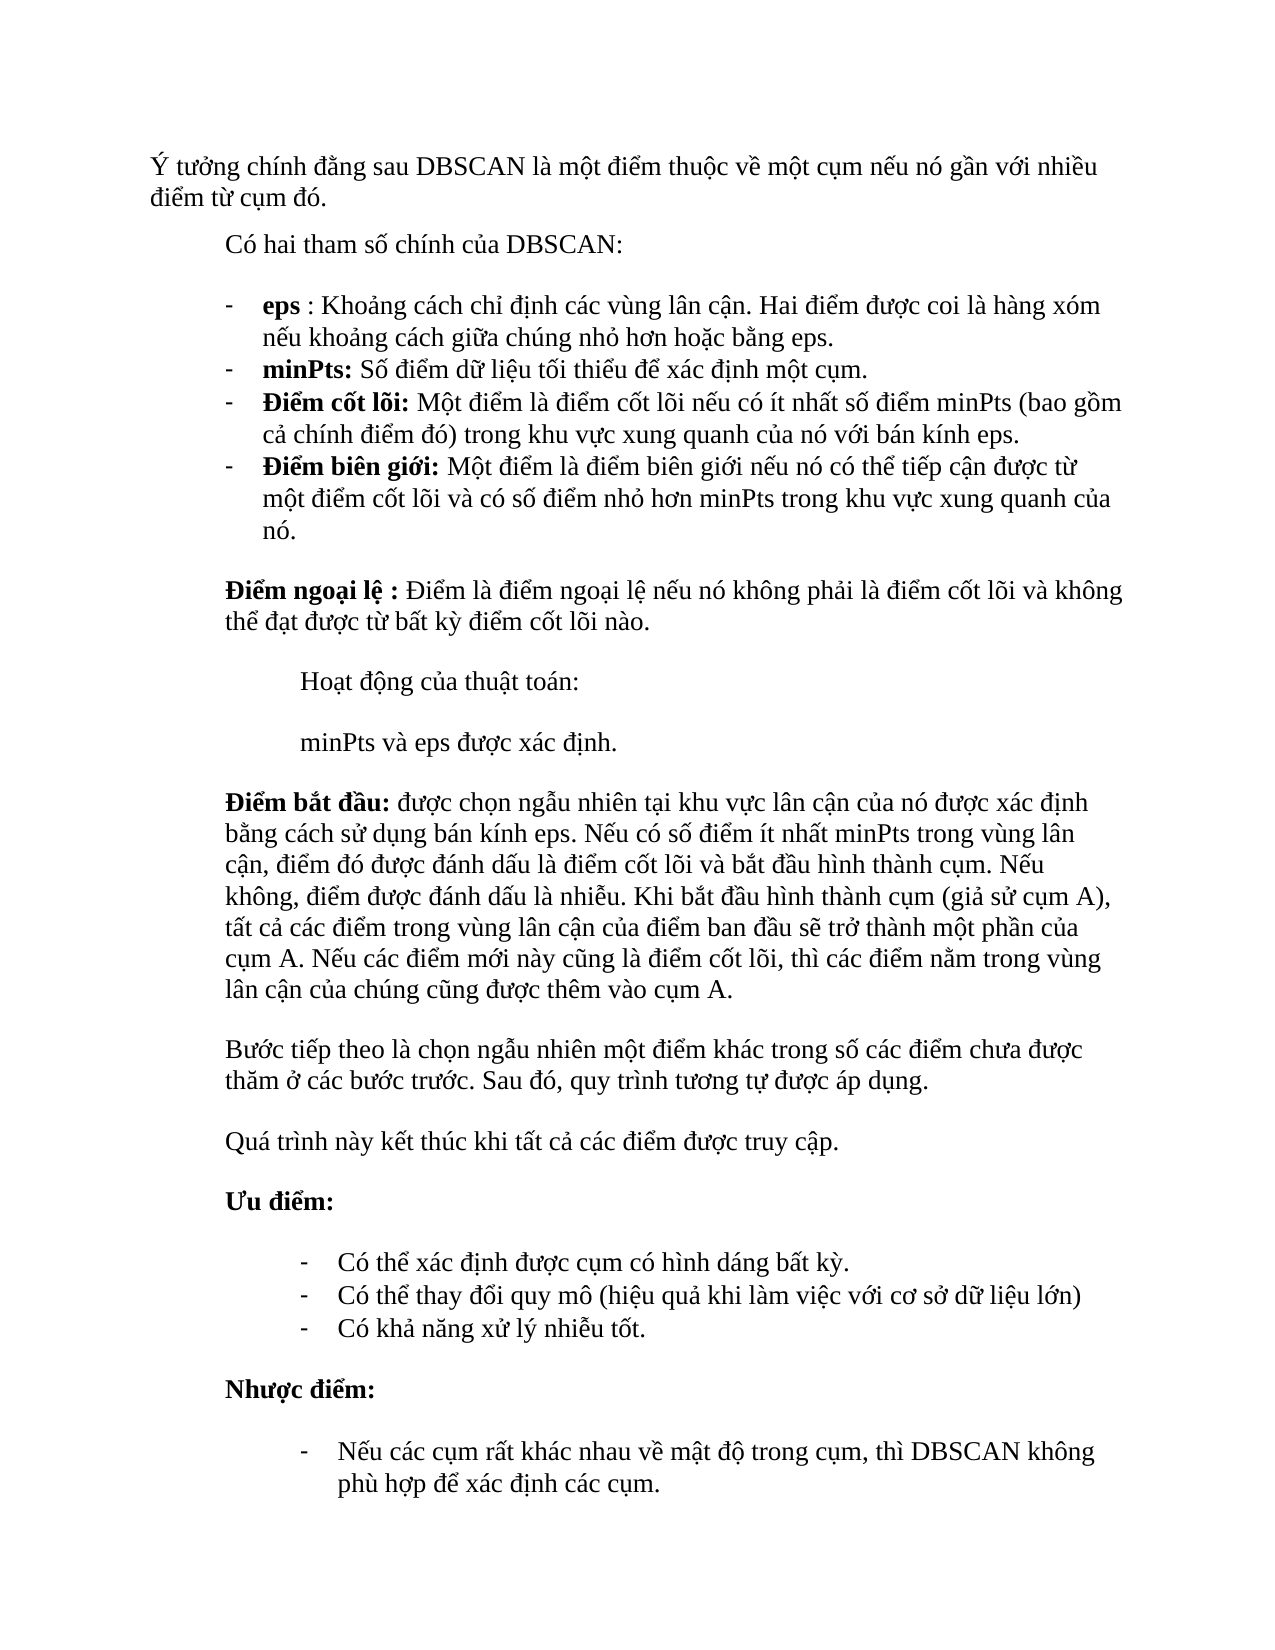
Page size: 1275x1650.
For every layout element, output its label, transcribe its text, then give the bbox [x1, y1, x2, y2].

list Có thể thay đổi quy mô (hiệu quả khi làm việc với cơ sở dữ liệu lớn) [300, 1278, 1125, 1311]
text minPts và eps được xác định. [300, 726, 1125, 757]
text Nhược điểm: [225, 1374, 1125, 1405]
text Hoạt động của thuật toán: [300, 666, 1125, 697]
list Điểm biên giới: Một điểm là điểm biên giới nếu nó có thể tiếp cận được từ một điểm cốt lõi và có số điểm nhỏ hơn minPts trong khu vực xung quanh của nó. [225, 449, 1125, 545]
text Bước tiếp theo là chọn ngẫu nhiên một điểm khác trong số các điểm chưa được thăm ở các bước trước. Sau đó, quy trình tương tự được áp dụng. [225, 1033, 1125, 1096]
list minPts: Số điểm dữ liệu tối thiểu để xác định một cụm. [225, 352, 1125, 385]
text Quá trình này kết thúc khi tất cả các điểm được truy cập. [225, 1125, 1125, 1156]
list Nếu các cụm rất khác nhau về mật độ trong cụm, thì DBSCAN không phù hợp để xác định các cụm. [300, 1434, 1125, 1498]
text Điểm bắt đầu: được chọn ngẫu nhiên tại khu vực lân cận của nó được xác định bằng cách sử dụng bán kính eps. Nếu có số điểm ít nhất minPts trong vùng lân cận, điểm đó được đánh dấu là điểm cốt lõi và bắt đầu hình thành cụm. Nếu không, điểm được đánh dấu là nhiễu. Khi bắt đầu hình thành cụm (giả sử cụm A), tất cả các điểm trong vùng lân cận của điểm ban đầu sẽ trở thành một phần của cụm A. Nếu các điểm mới này cũng là điểm cốt lõi, thì các điểm nằm trong vùng lân cận của chúng cũng được thêm vào cụm A. [225, 786, 1125, 1004]
list Có khả năng xử lý nhiễu tốt. [300, 1311, 1125, 1344]
list Điểm cốt lõi: Một điểm là điểm cốt lõi nếu có ít nhất số điểm minPts (bao gồm cả chính điểm đó) trong khu vực xung quanh của nó với bán kính eps. [225, 385, 1125, 449]
text Có hai tham số chính của DBSCAN: [225, 228, 1125, 259]
list eps : Khoảng cách chỉ định các vùng lân cận. Hai điểm được coi là hàng xóm nếu khoảng cách giữa chúng nhỏ hơn hoặc bằng eps. [225, 288, 1125, 352]
text Ưu điểm: [225, 1185, 1125, 1216]
text Điểm ngoại lệ : Điểm là điểm ngoại lệ nếu nó không phải là điểm cốt lõi và không thể đạt được từ bất kỳ điểm cốt lõi nào. [225, 574, 1125, 636]
text Ý tưởng chính đằng sau DBSCAN là một điểm thuộc về một cụm nếu nó gần với nhiều điểm từ cụm đó. [150, 150, 1125, 212]
list Có thể xác định được cụm có hình dáng bất kỳ. [300, 1245, 1125, 1278]
